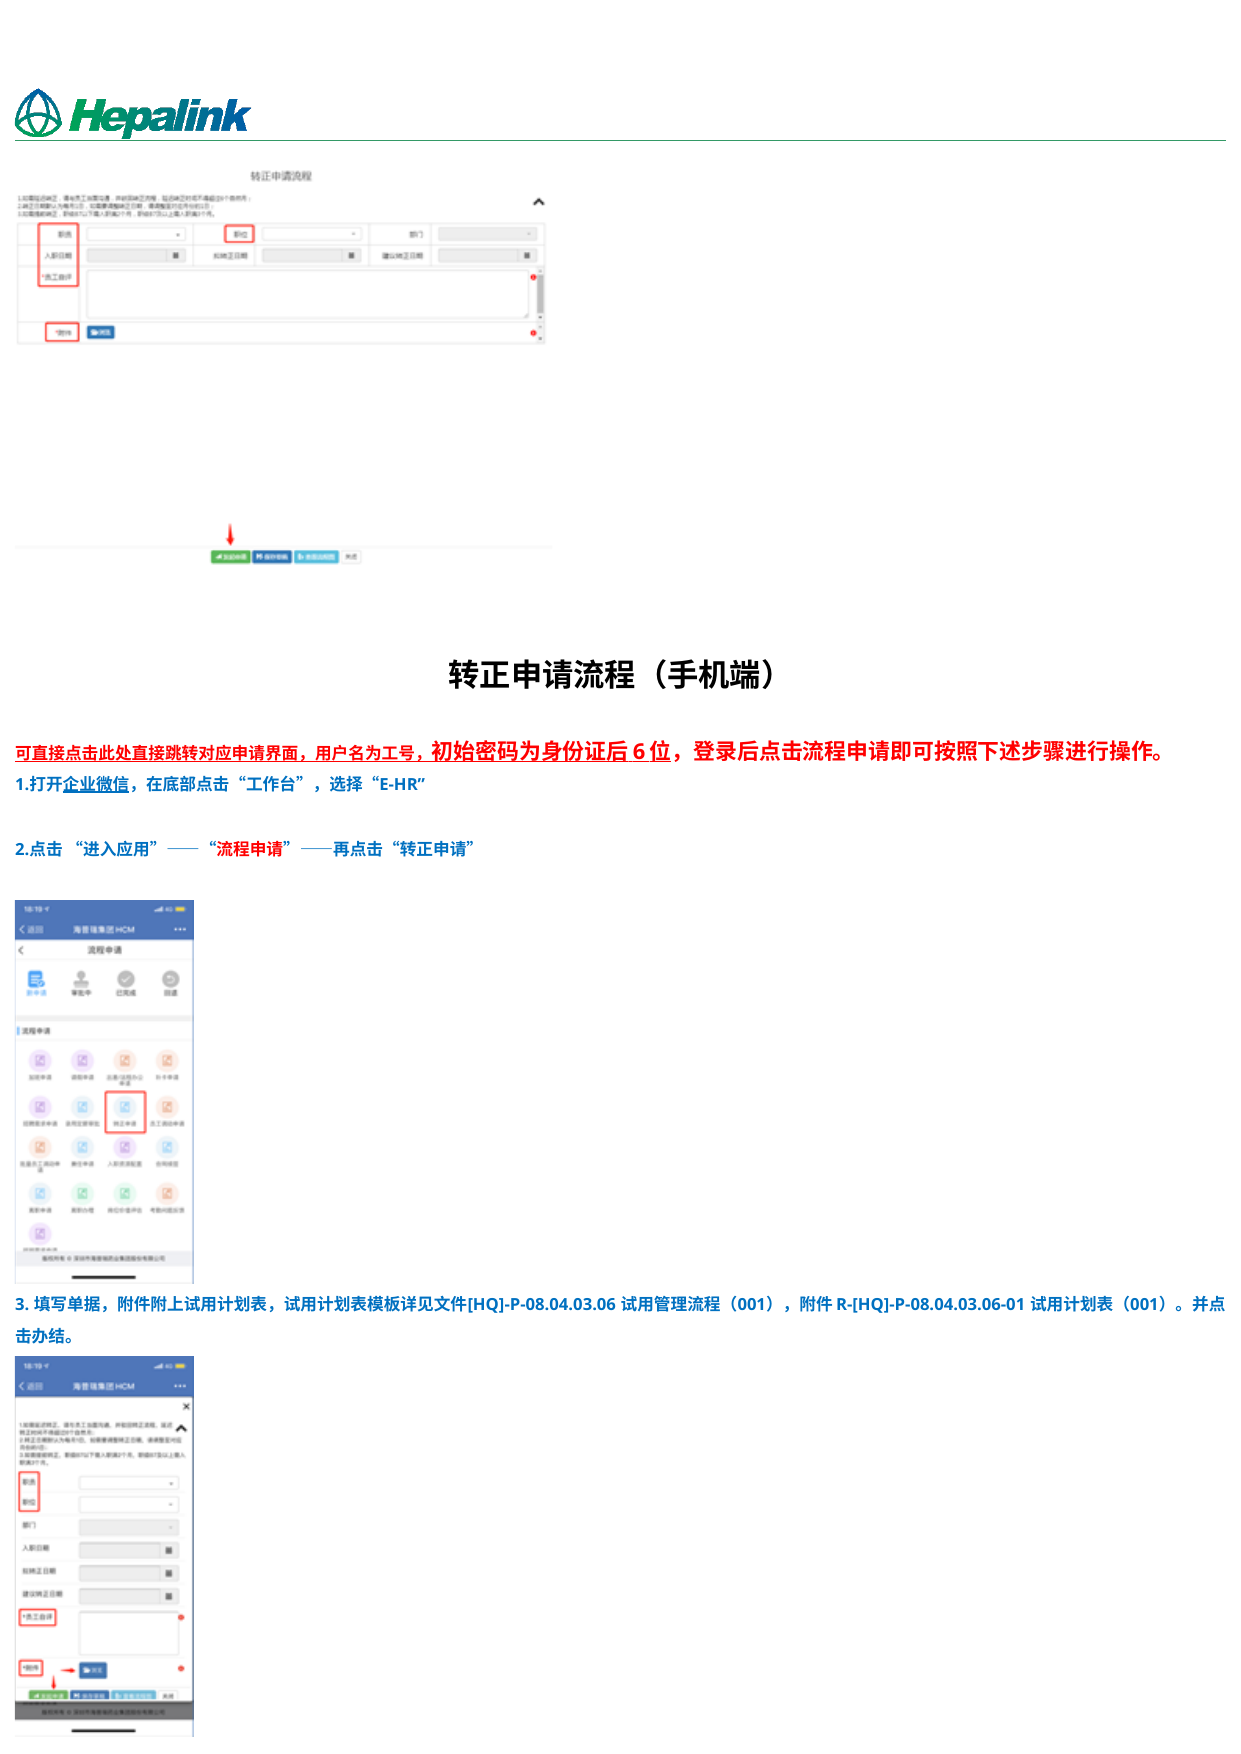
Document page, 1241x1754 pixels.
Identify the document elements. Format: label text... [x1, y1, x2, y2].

text 可直接点击此处直接跳转对应申请界面，用户名为工号，初始密码为身份证后6位，登录后点击流程申请即可按照下述步骤进行操作。 [15, 734, 1226, 767]
text 3. 填写单据，附件附上试用计划表，试用计划表模板详见文件[HQ]-P-08.04.03.06 试用管理流程（001），附件R-[HQ]-P-08.04.03.06-01 试用计划表（001）。并点击办结。 [15, 1287, 1226, 1352]
picture [14, 1356, 194, 1737]
picture [14, 163, 553, 571]
text 2.点击 “进入应用”——“流程申请”——再点击“转正申请” [15, 832, 1226, 864]
subtitle 转正申请流程（手机端） [15, 640, 1226, 705]
picture [14, 88, 252, 139]
picture [14, 900, 194, 1284]
text 1.打开企业微信，在底部点击“工作台”，选择“E-HR” [15, 767, 1226, 799]
